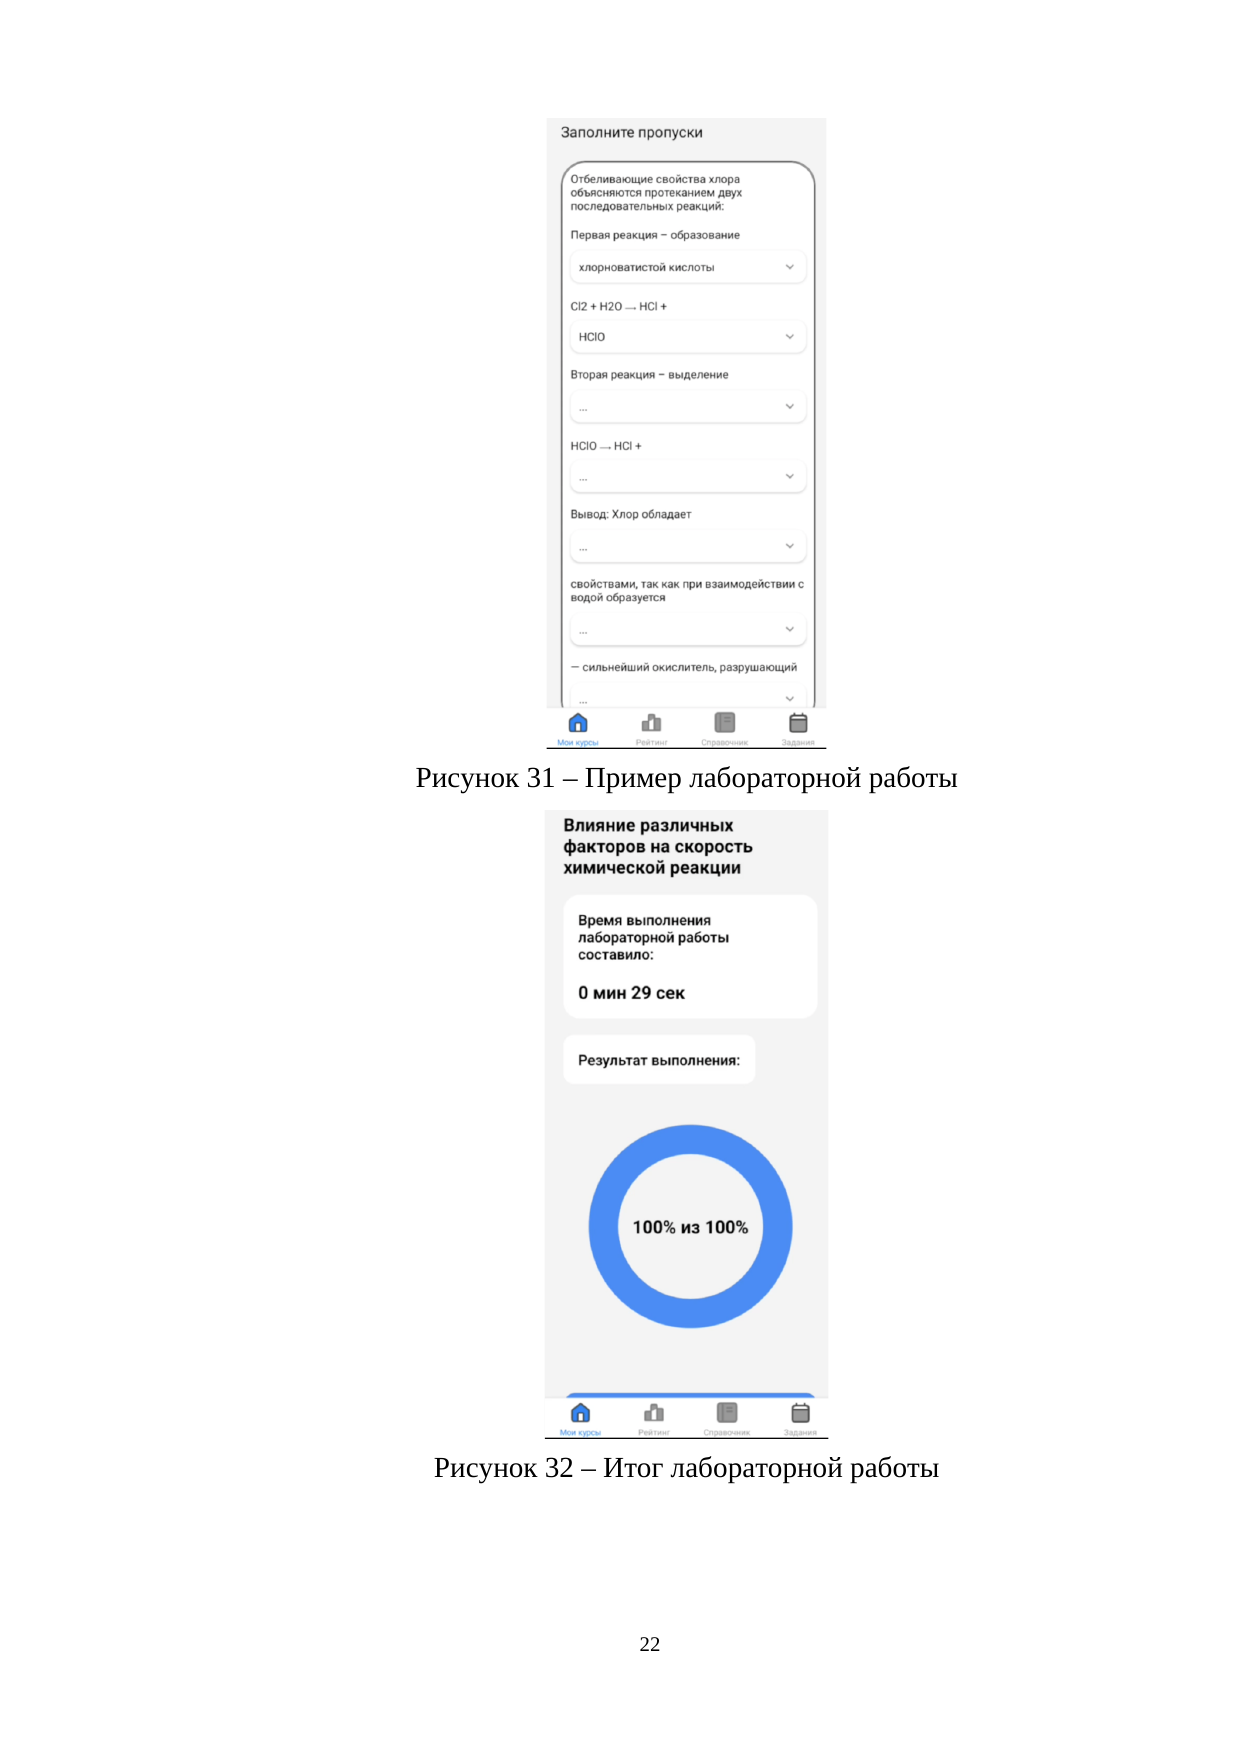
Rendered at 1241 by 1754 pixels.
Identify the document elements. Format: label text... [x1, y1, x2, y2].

picture [546, 118, 827, 749]
text Рисунок 31 – Пример лабораторной работы [118, 760, 1181, 794]
picture [544, 810, 829, 1439]
text Рисунок 32 – Итог лабораторной работы [118, 1450, 1181, 1484]
